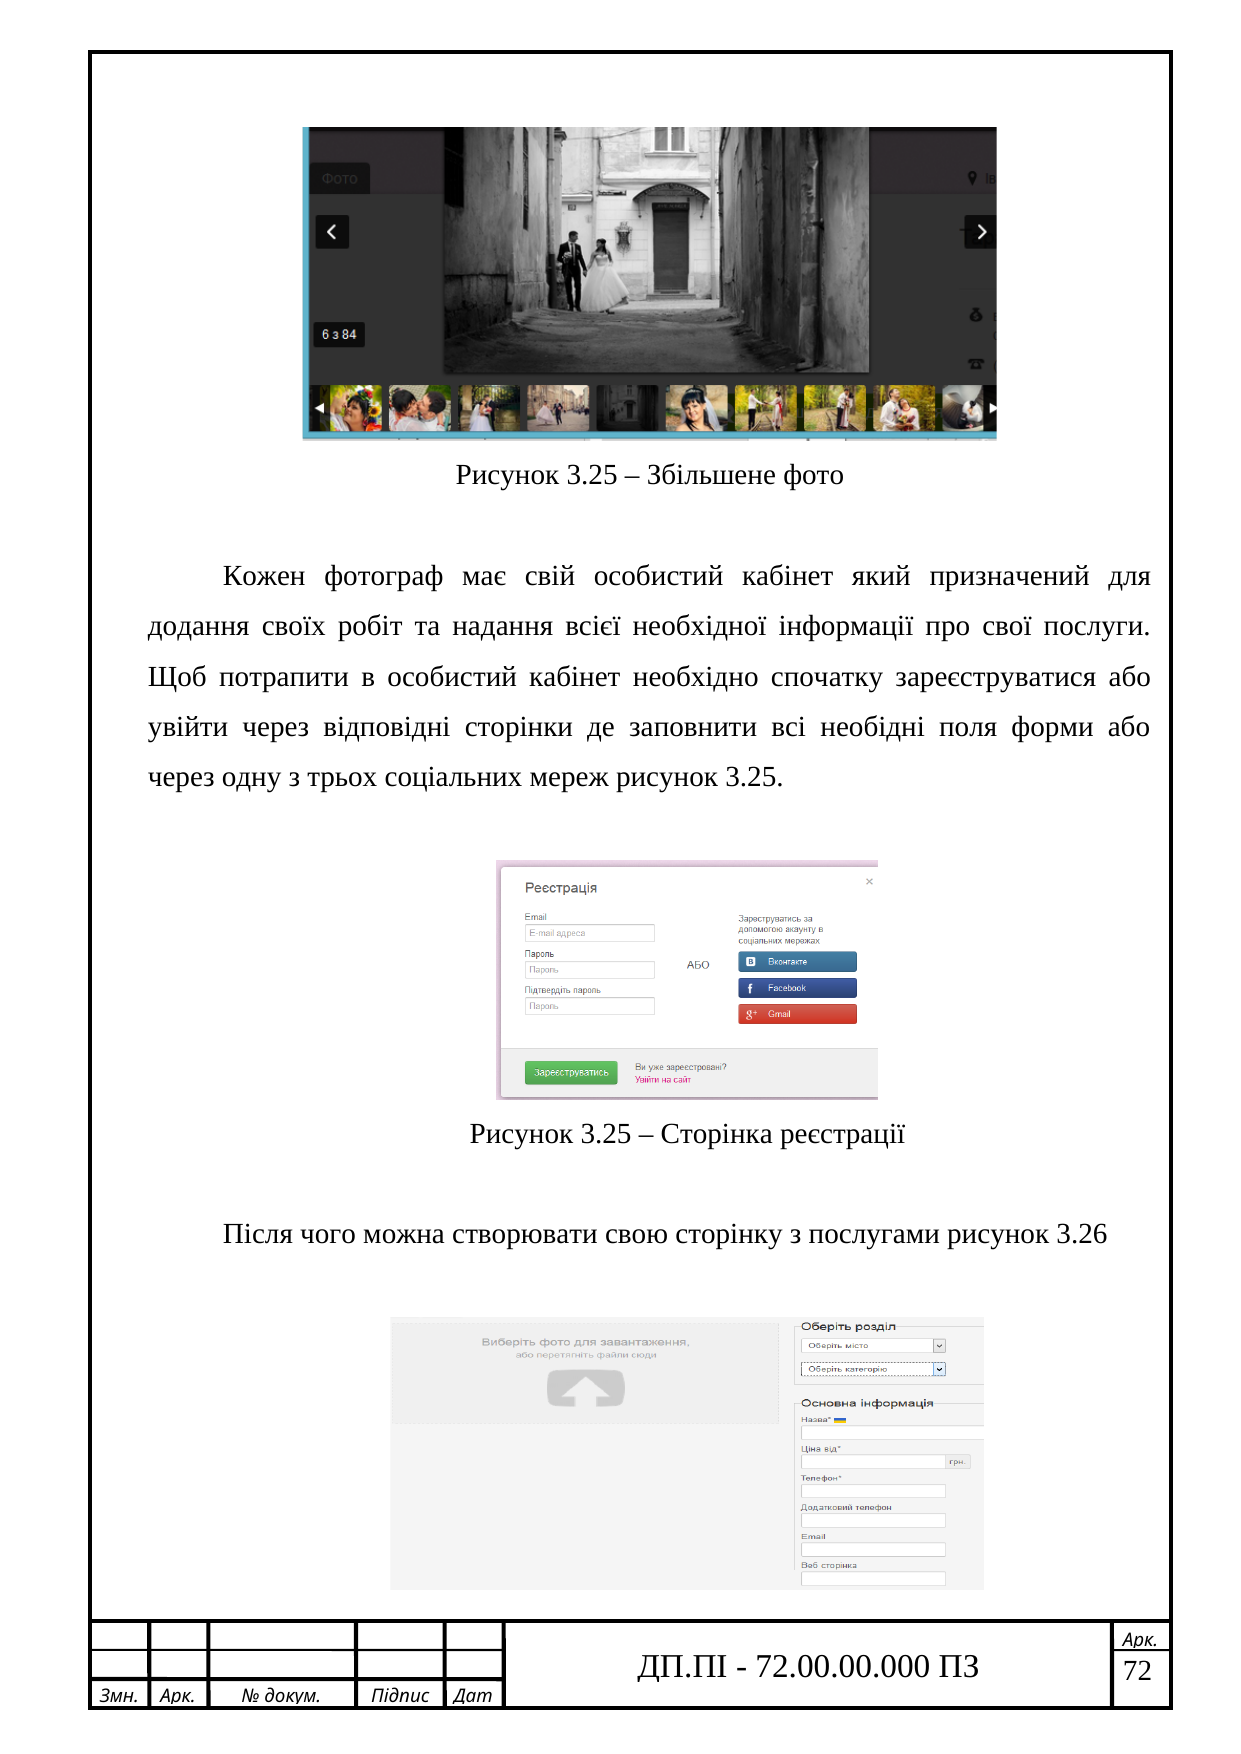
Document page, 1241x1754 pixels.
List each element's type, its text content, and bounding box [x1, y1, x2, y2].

text Рисунок 3.25 – Сторінка реєстрації [148, 1116, 1152, 1149]
text Рисунок 3.25 – Збільшене фото [148, 457, 1152, 491]
text Кожен фотограф має свій особистий кабінет який призначений для додання своїх робіт та надання всієї необхідної інформації про свої послуги. Щоб потрапити в особистий кабінет необхідно спочатку зареєструватися або увійти через відповідні сторінки де заповнити всі необідні поля форми або через одну з трьох соціальних мереж рисунок 3.25. [148, 558, 1152, 793]
picture [390, 1317, 984, 1590]
text Після чого можна створювати свою сторінку з послугами рисунок 3.26 [148, 1217, 1152, 1250]
picture [496, 860, 878, 1100]
picture [302, 127, 997, 441]
